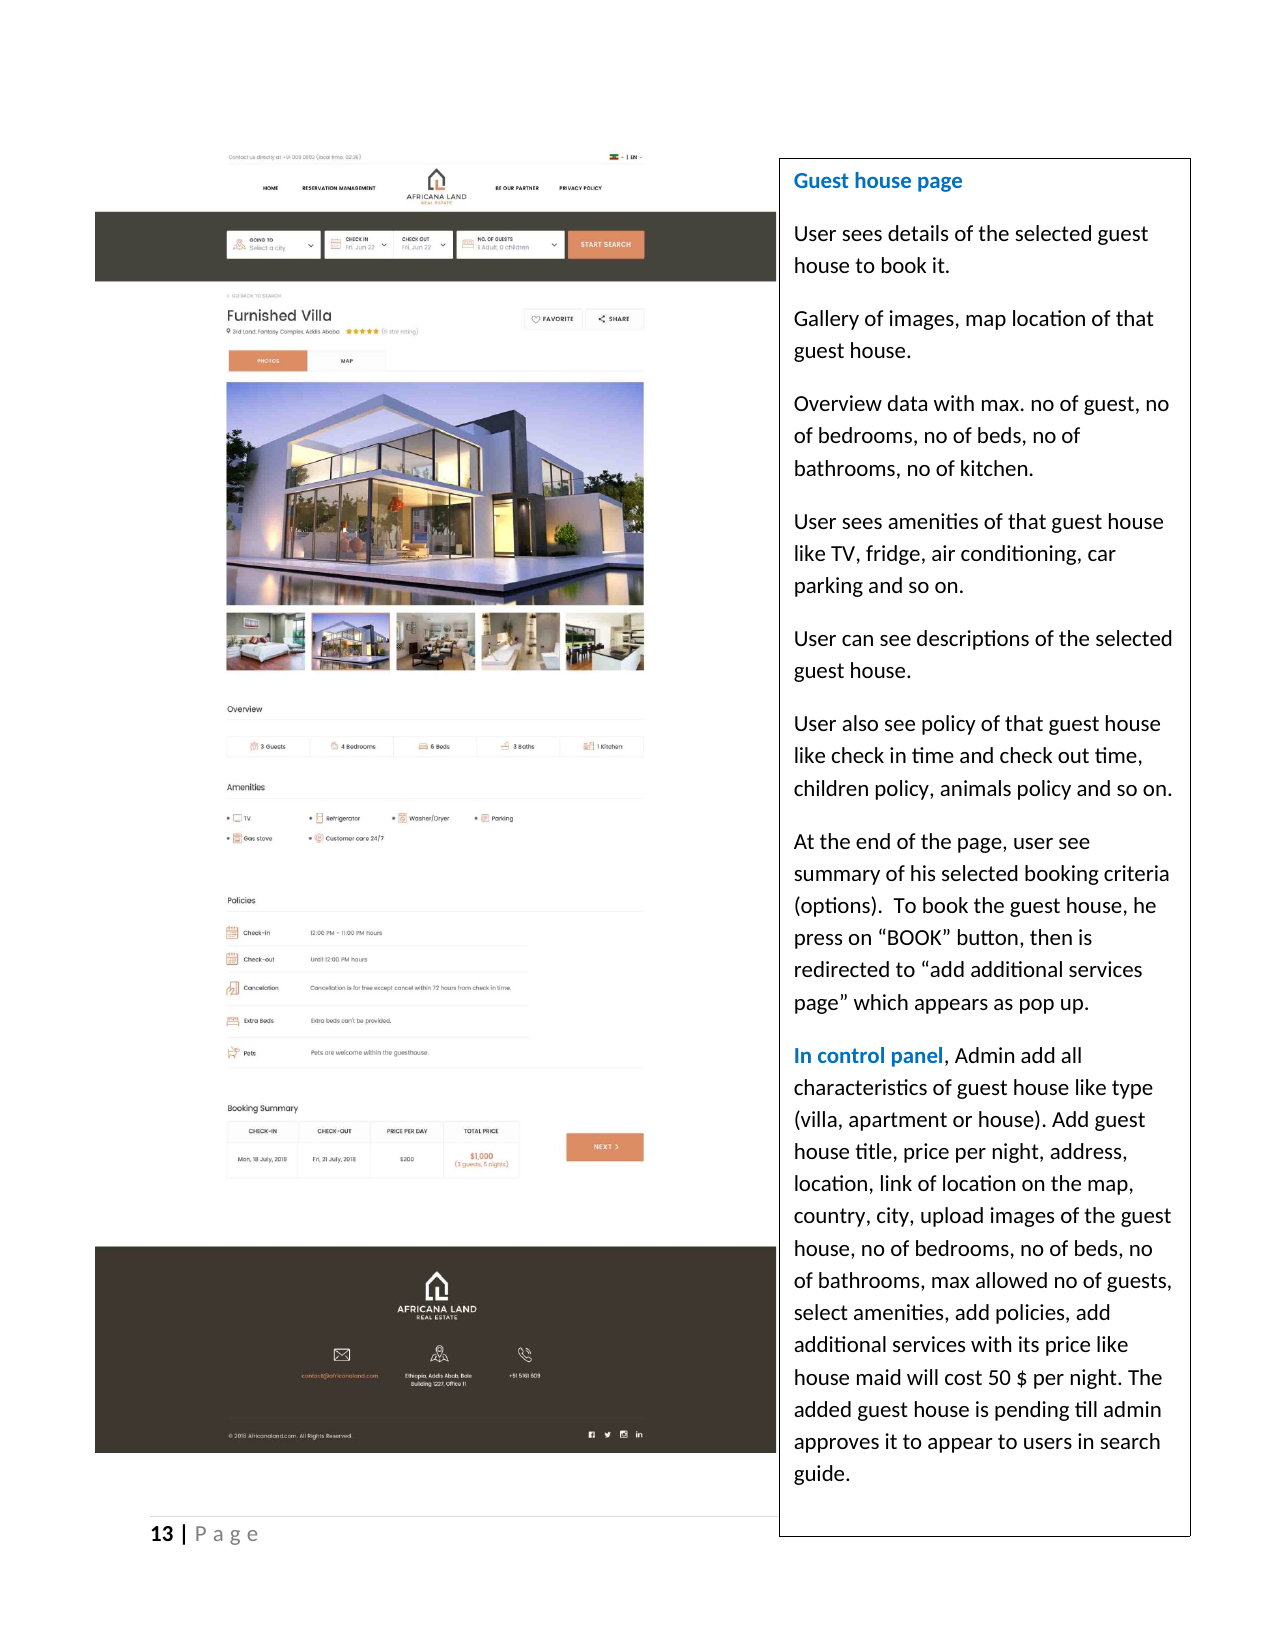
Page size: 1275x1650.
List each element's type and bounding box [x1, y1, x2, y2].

picture [95, 150, 777, 1453]
